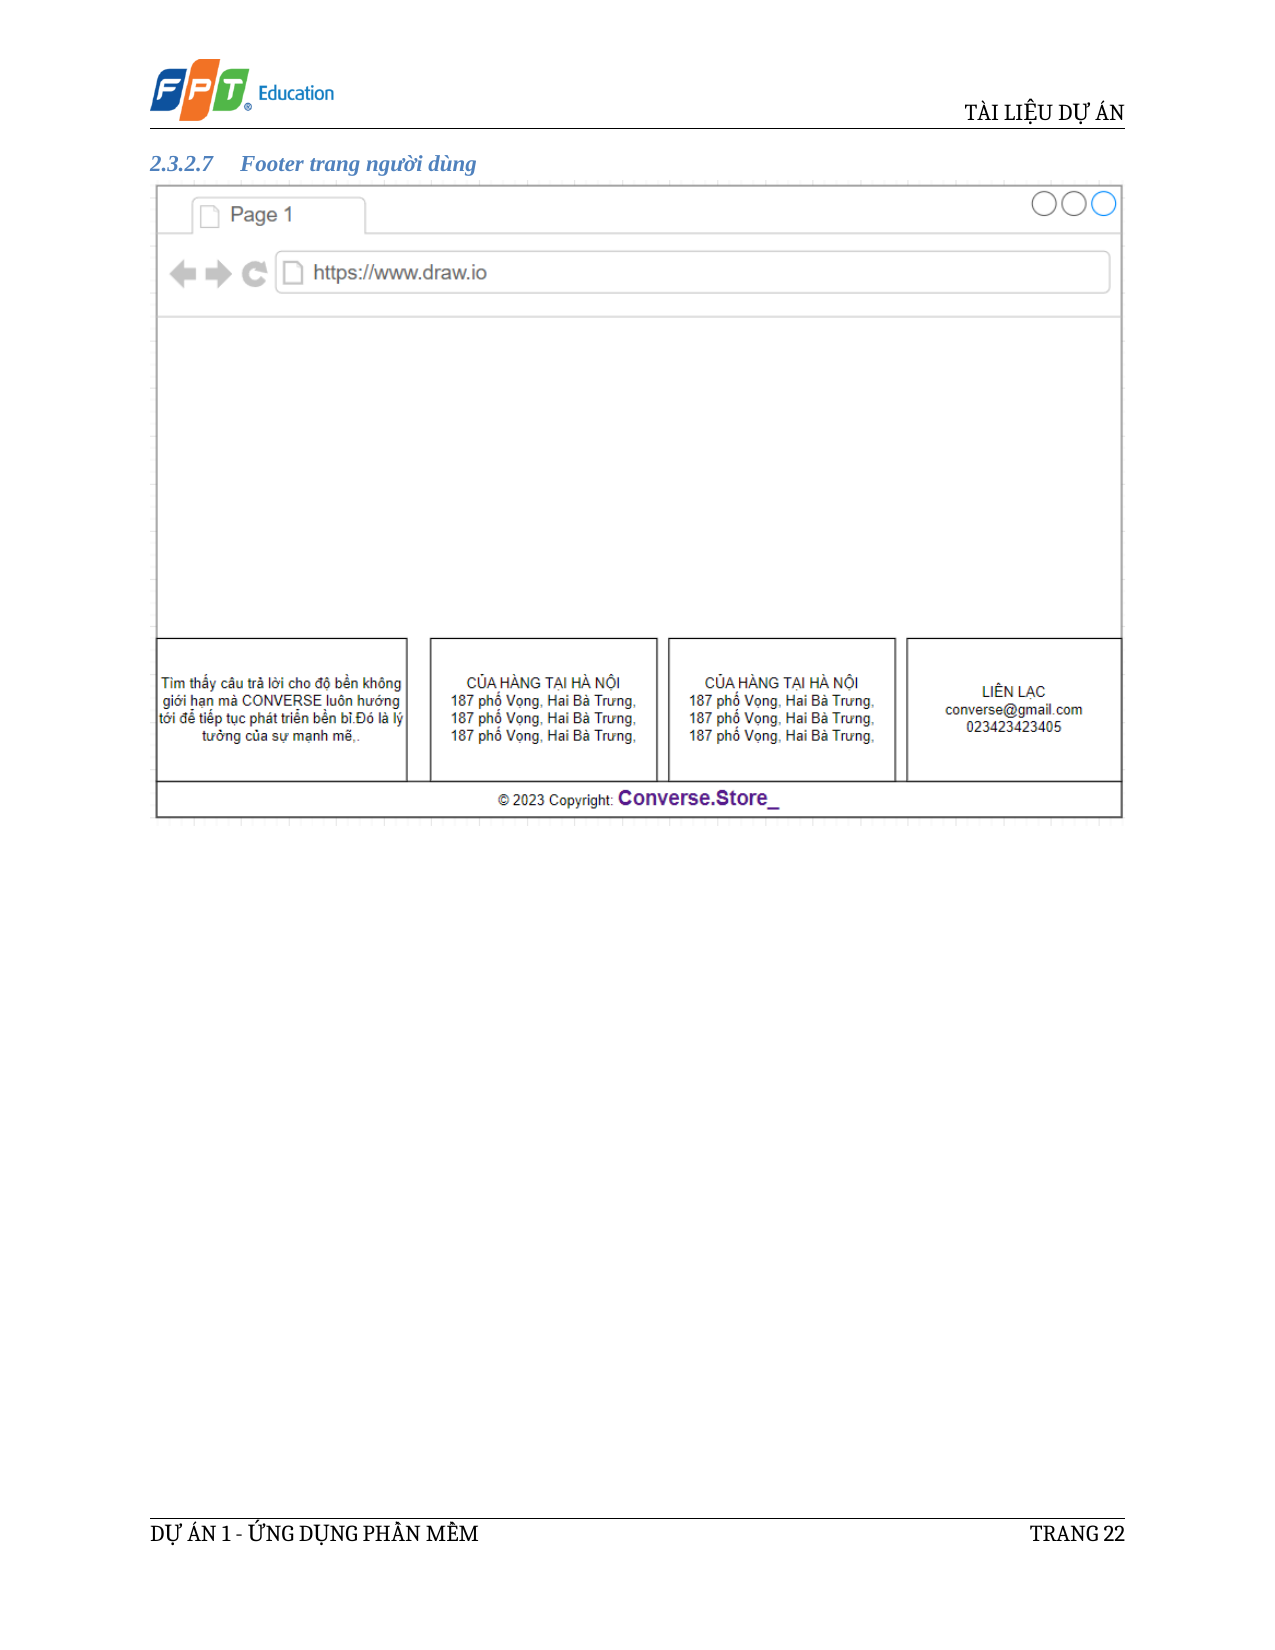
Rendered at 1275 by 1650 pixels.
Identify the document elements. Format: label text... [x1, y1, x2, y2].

picture [150, 180, 1125, 826]
subtitle Footer trang người dùng [150, 150, 1125, 176]
picture [150, 59, 336, 121]
